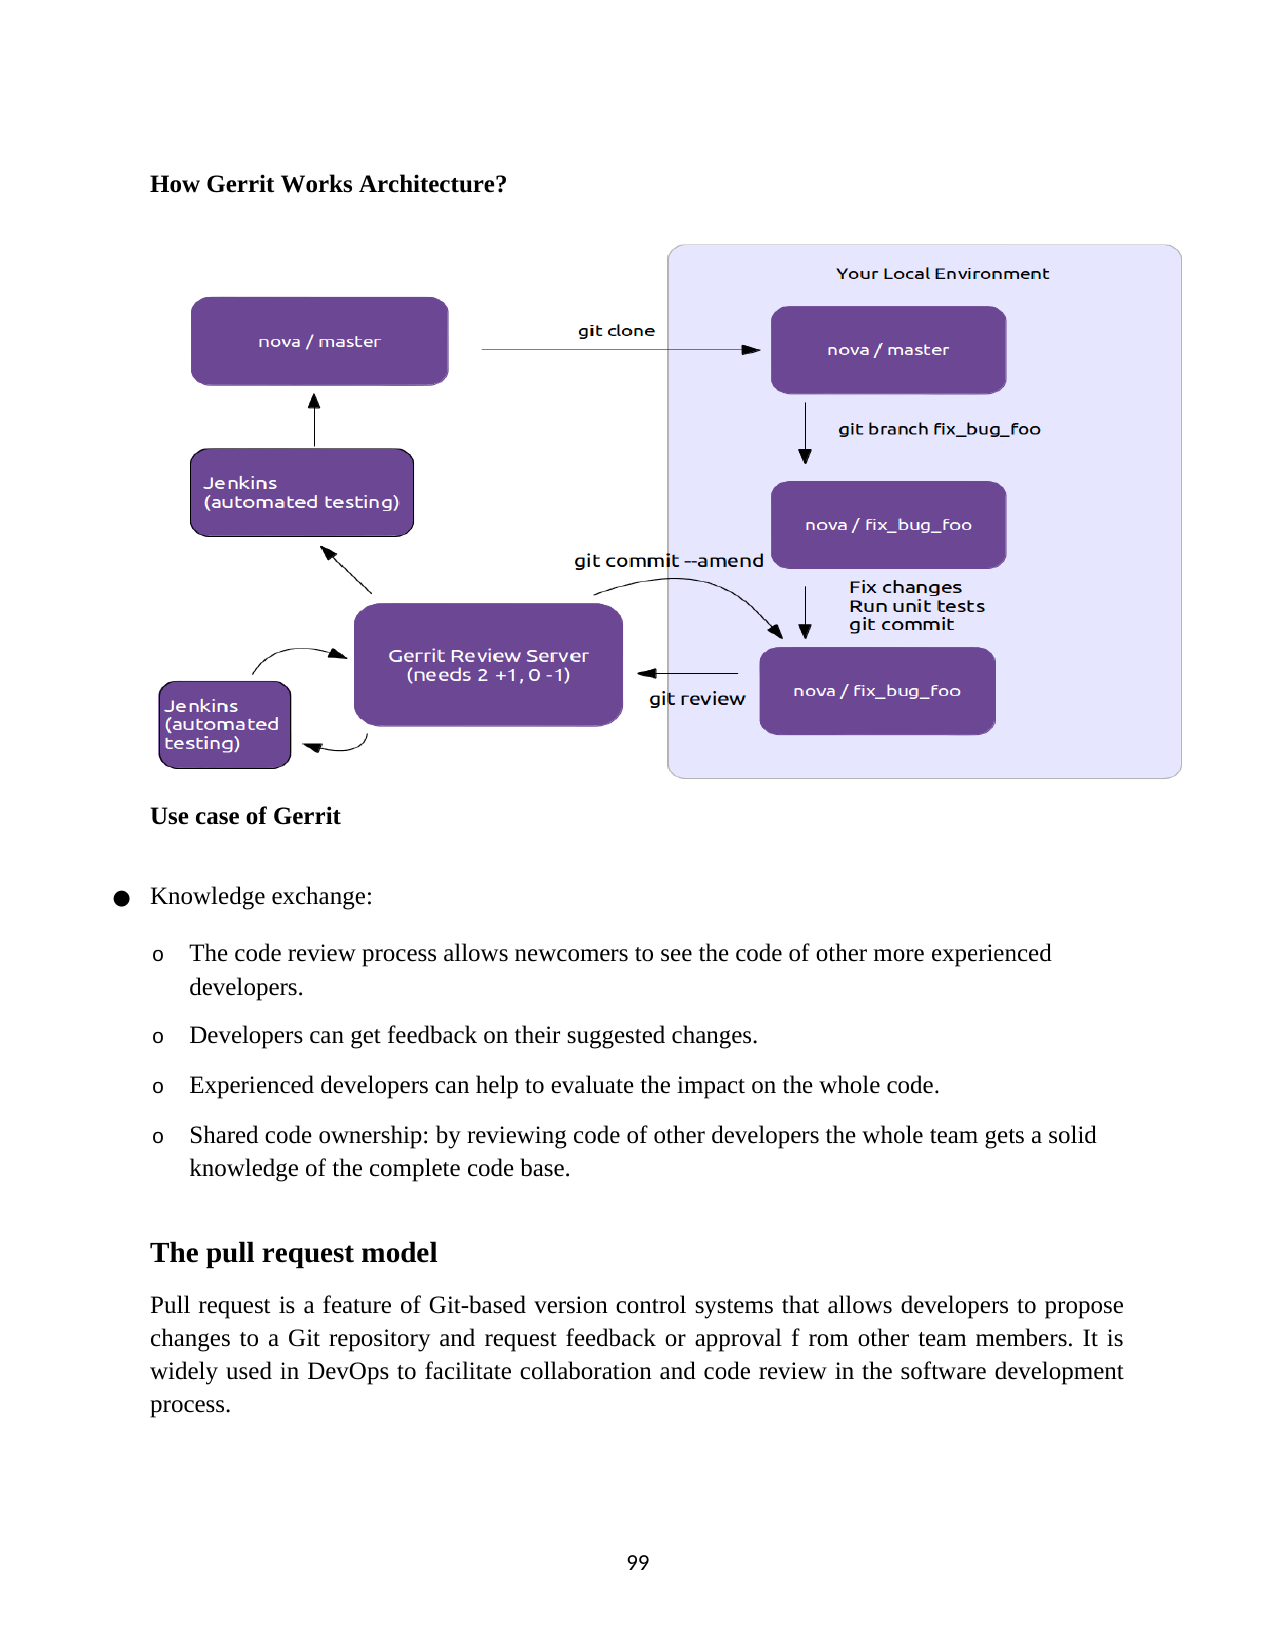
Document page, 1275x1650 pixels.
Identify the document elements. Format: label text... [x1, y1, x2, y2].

text The pull request model [150, 1235, 1125, 1269]
list Experienced developers can help to evaluate the impact on the whole code. [152, 1070, 1125, 1100]
list Shared code ownership: by reviewing code of other developers the whole team gets a solid knowledge of the complete code base. [152, 1120, 1125, 1182]
subtitle Use case of Gerrit [150, 801, 1125, 830]
subtitle How Gerrit Works Architecture? [150, 169, 1125, 198]
list Knowledge exchange: [112, 873, 1125, 916]
text Pull request is a feature of Git-based version control systems that allows developers to propose changes to a Git repository and request feedback or approval f rom other team members. It is widely used in DevOps to facilitate collaboration and code review in the software development process. [150, 1290, 1125, 1418]
list The code review process allows newcomers to see the code of other more experienced developers. [152, 938, 1125, 1001]
list Developers can get feedback on their suggested changes. [152, 1021, 1125, 1050]
picture [150, 241, 1188, 781]
